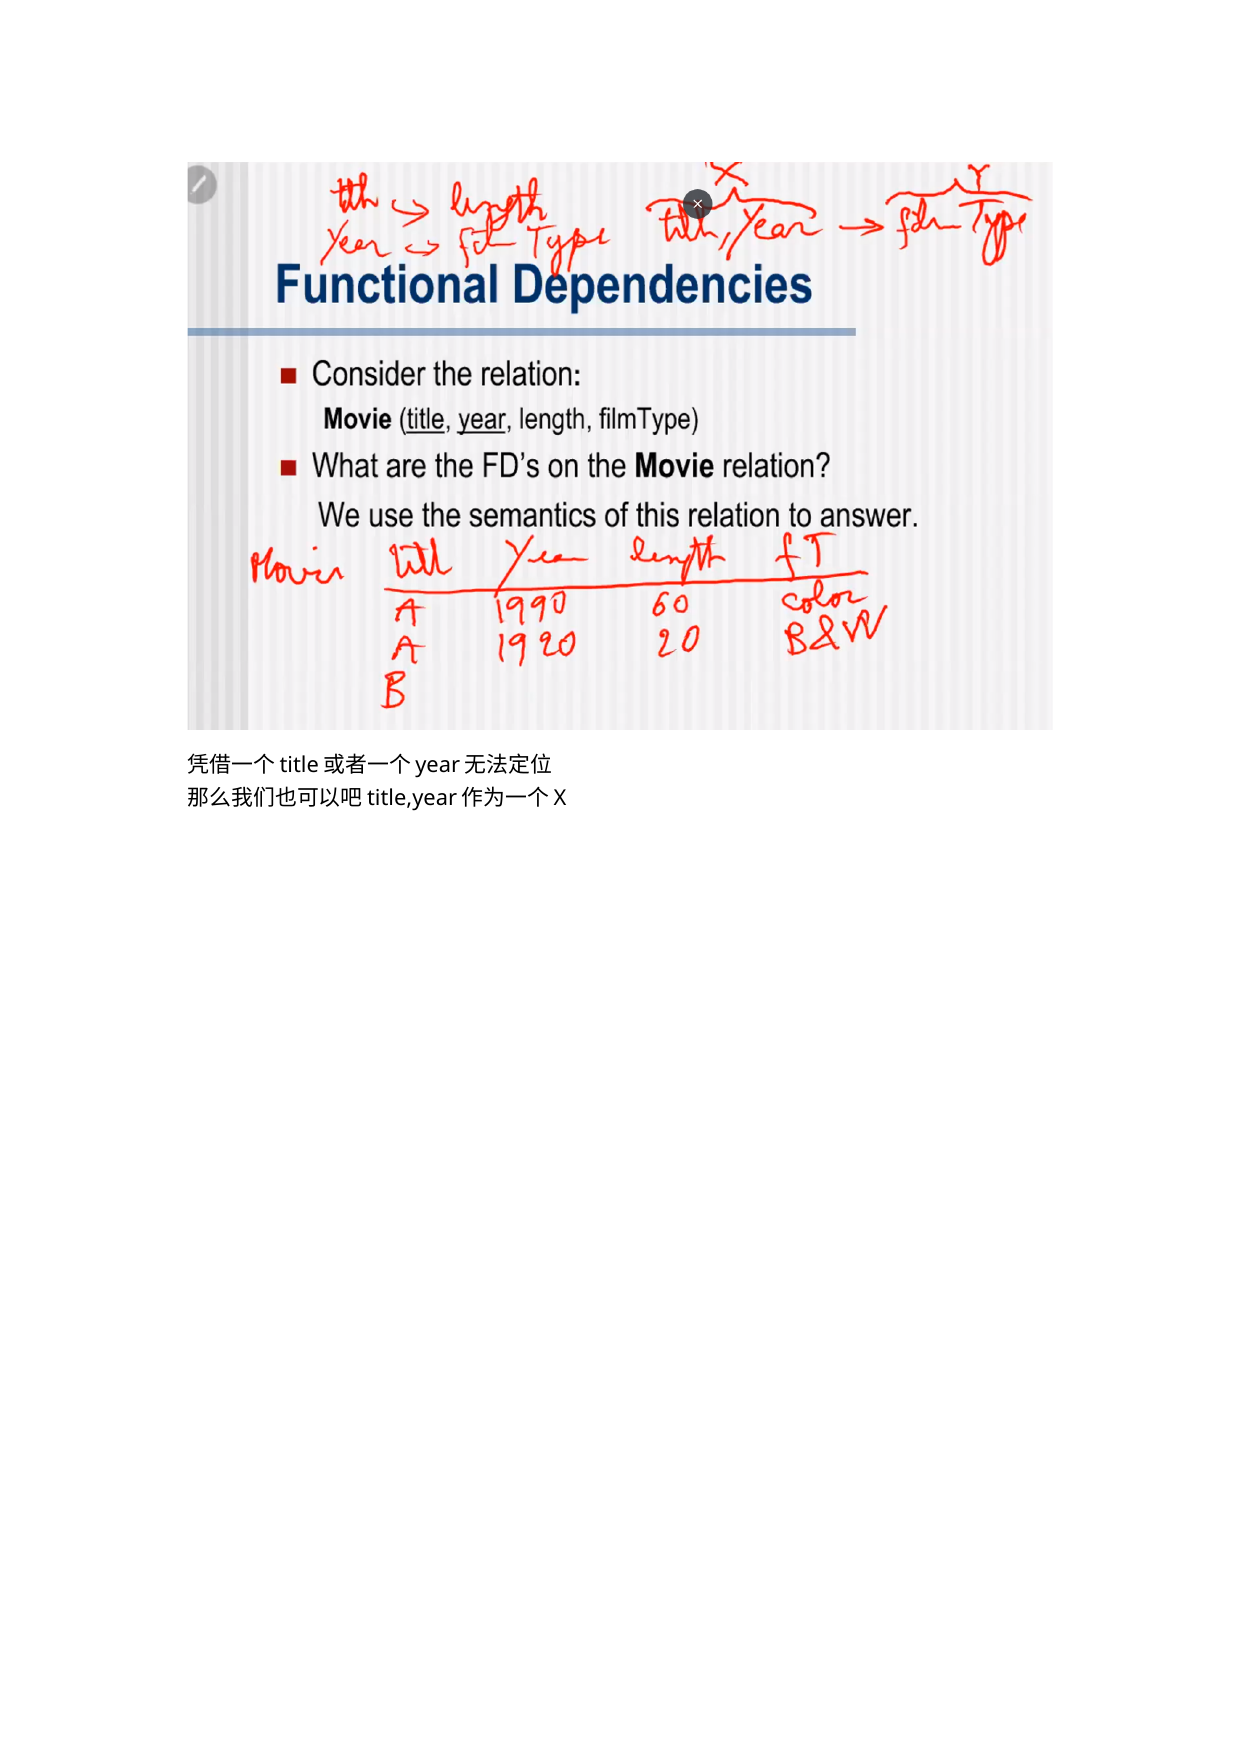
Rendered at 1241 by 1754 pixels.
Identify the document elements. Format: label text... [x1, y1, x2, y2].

picture [187, 162, 1053, 730]
text 那么我们也可以吧title,year作为一个X [187, 779, 1053, 812]
text 凭借一个title或者一个year无法定位 [187, 747, 1053, 779]
